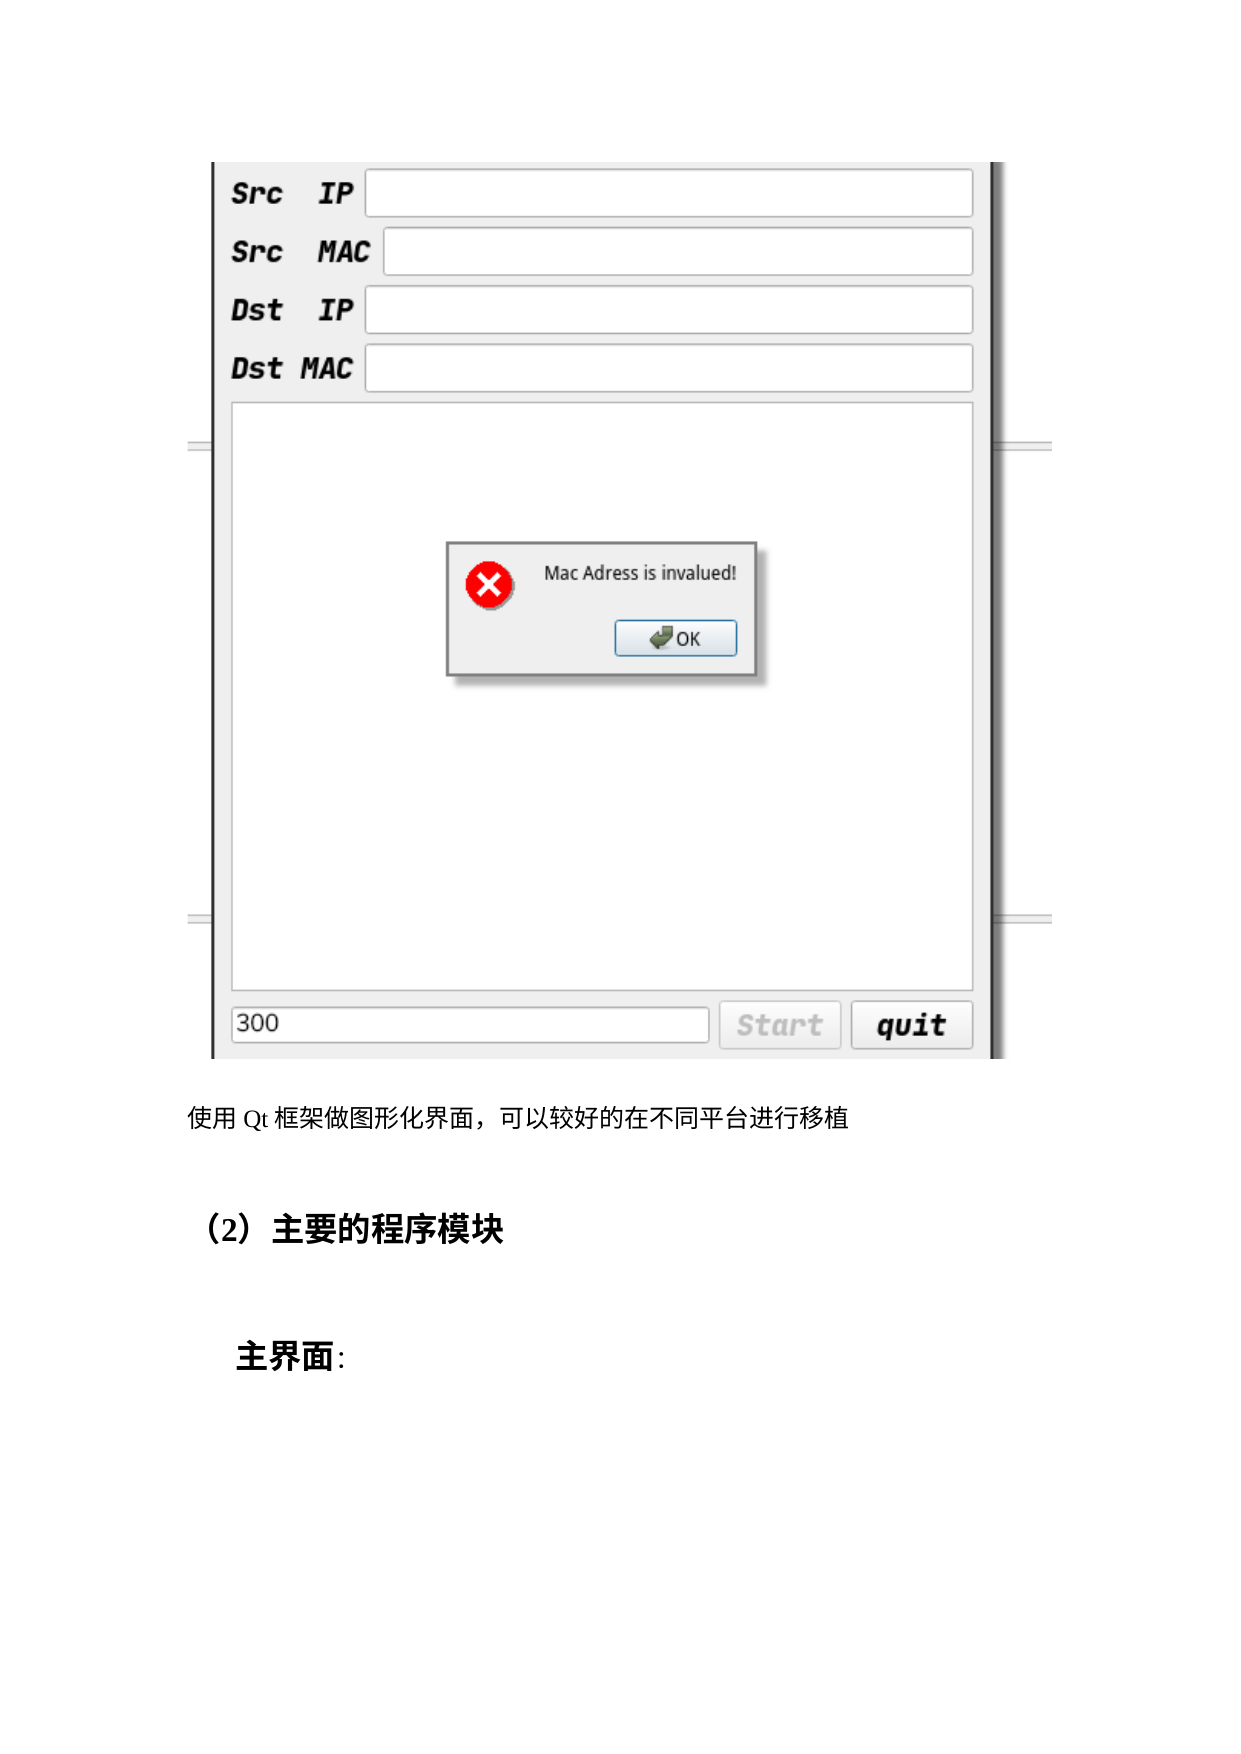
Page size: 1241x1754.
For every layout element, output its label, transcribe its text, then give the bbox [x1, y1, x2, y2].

list 主界面： [187, 1322, 1053, 1387]
subtitle 主要的程序模块 [187, 1195, 1053, 1260]
list 使用 Qt 框架做图形化界面，可以较好的在不同平台进行移植 [187, 1084, 1053, 1149]
picture [187, 162, 1052, 1059]
